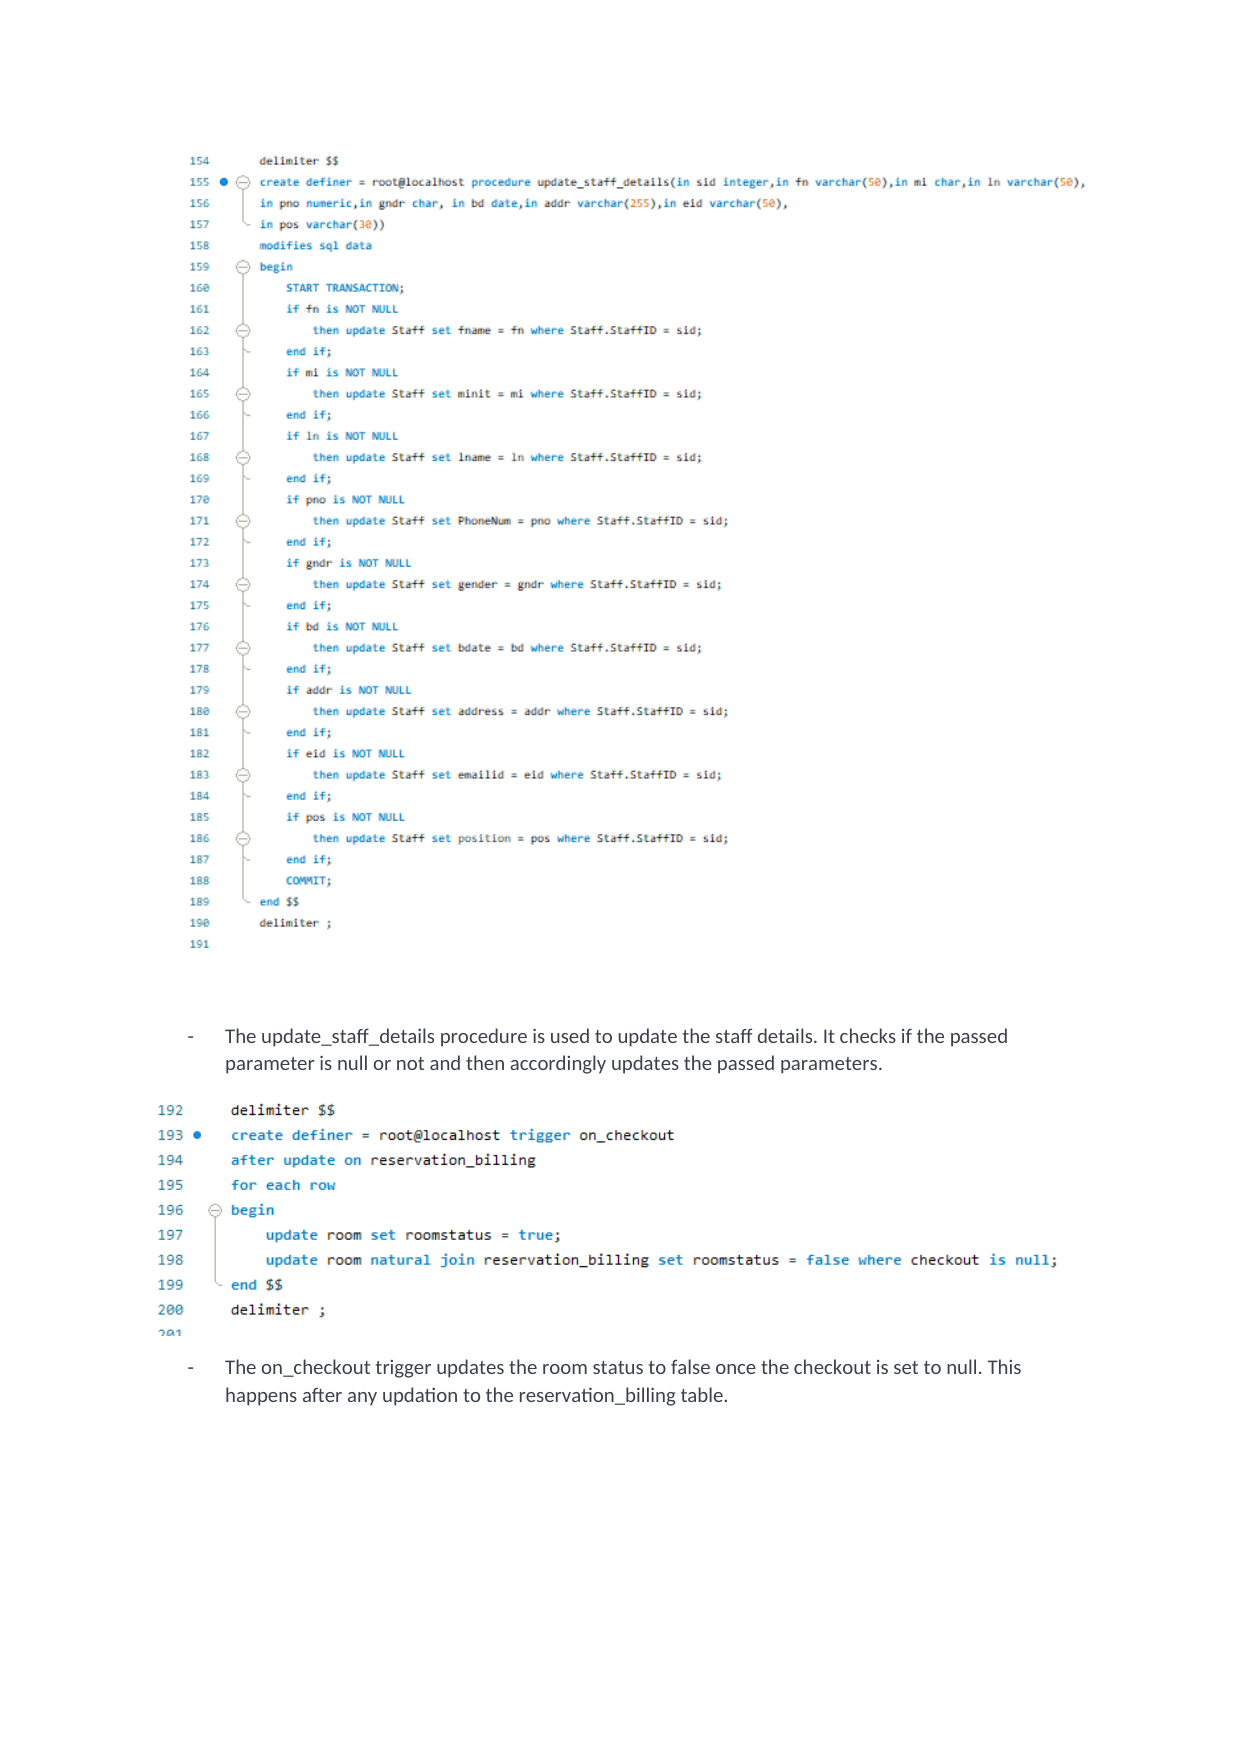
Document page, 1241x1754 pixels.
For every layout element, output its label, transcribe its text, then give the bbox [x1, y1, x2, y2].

list The update_staff_details procedure is used to update the staff details. It checks if the passed parameter is null or not and then accordingly updates the passed parameters. [187, 1023, 1090, 1076]
picture [187, 150, 1089, 960]
list The on_checkout trigger updates the room status to false once the checkout is set to null. This happens after any updation to the reservation_billing table. [187, 1354, 1090, 1407]
picture [150, 1094, 1091, 1336]
